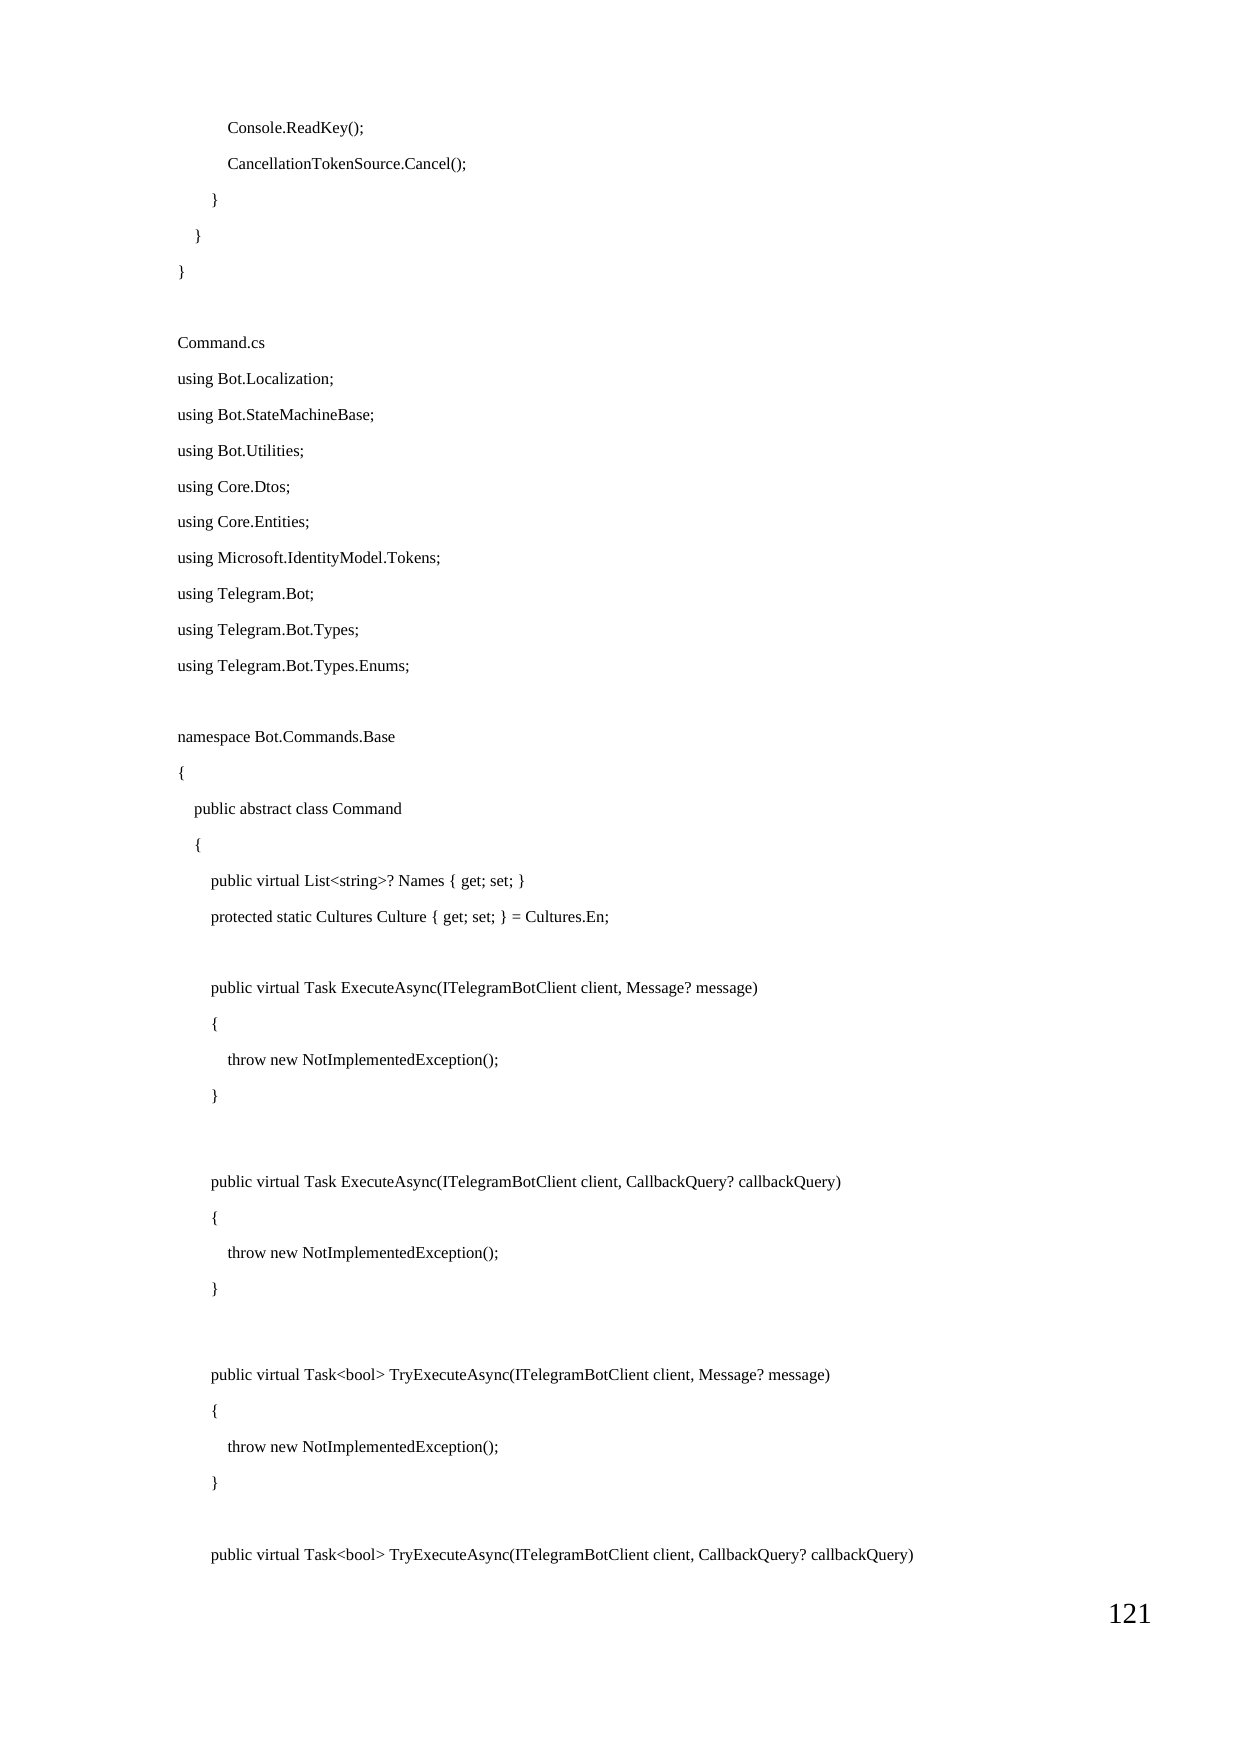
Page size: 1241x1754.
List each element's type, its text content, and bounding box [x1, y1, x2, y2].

text { [177, 1014, 1152, 1033]
text } [177, 1086, 1152, 1105]
text } [177, 1473, 1152, 1492]
text using Telegram.Bot; [177, 584, 1152, 603]
text } [177, 226, 1152, 245]
text } [177, 261, 1152, 281]
text } [177, 190, 1152, 209]
text { [177, 763, 1152, 782]
text using Core.Entities; [177, 512, 1152, 531]
text protected static Cultures Culture { get; set; } = Cultures.En; [177, 906, 1152, 926]
text { [177, 835, 1152, 854]
text throw new NotImplementedException(); [177, 1050, 1152, 1069]
text public virtual Task ExecuteAsync(ITelegramBotClient client, CallbackQuery? callbackQuery) [177, 1172, 1152, 1191]
text throw new NotImplementedException(); [177, 1243, 1152, 1262]
text using Bot.StateMachineBase; [177, 405, 1152, 424]
text using Bot.Utilities; [177, 441, 1152, 460]
text using Telegram.Bot.Types.Enums; [177, 656, 1152, 675]
text using Bot.Localization; [177, 369, 1152, 388]
text public virtual Task<bool> TryExecuteAsync(ITelegramBotClient client, Message? message) [177, 1365, 1152, 1384]
text using Core.Dtos; [177, 476, 1152, 496]
text throw new NotImplementedException(); [177, 1437, 1152, 1456]
text public virtual List<string>? Names { get; set; } [177, 871, 1152, 890]
text public virtual Task<bool> TryExecuteAsync(ITelegramBotClient client, CallbackQuery? callbackQuery) [177, 1544, 1152, 1563]
text Console.ReadKey(); [177, 118, 1152, 137]
text public virtual Task ExecuteAsync(ITelegramBotClient client, Message? message) [177, 978, 1152, 997]
text Command.cs [177, 333, 1152, 352]
text namespace Bot.Commands.Base [177, 727, 1152, 746]
text { [177, 1207, 1152, 1227]
text using Telegram.Bot.Types; [177, 620, 1152, 639]
text public abstract class Command [177, 799, 1152, 818]
text } [177, 1279, 1152, 1298]
text { [177, 1401, 1152, 1420]
text using Microsoft.IdentityModel.Tokens; [177, 548, 1152, 567]
text CancellationTokenSource.Cancel(); [177, 154, 1152, 173]
